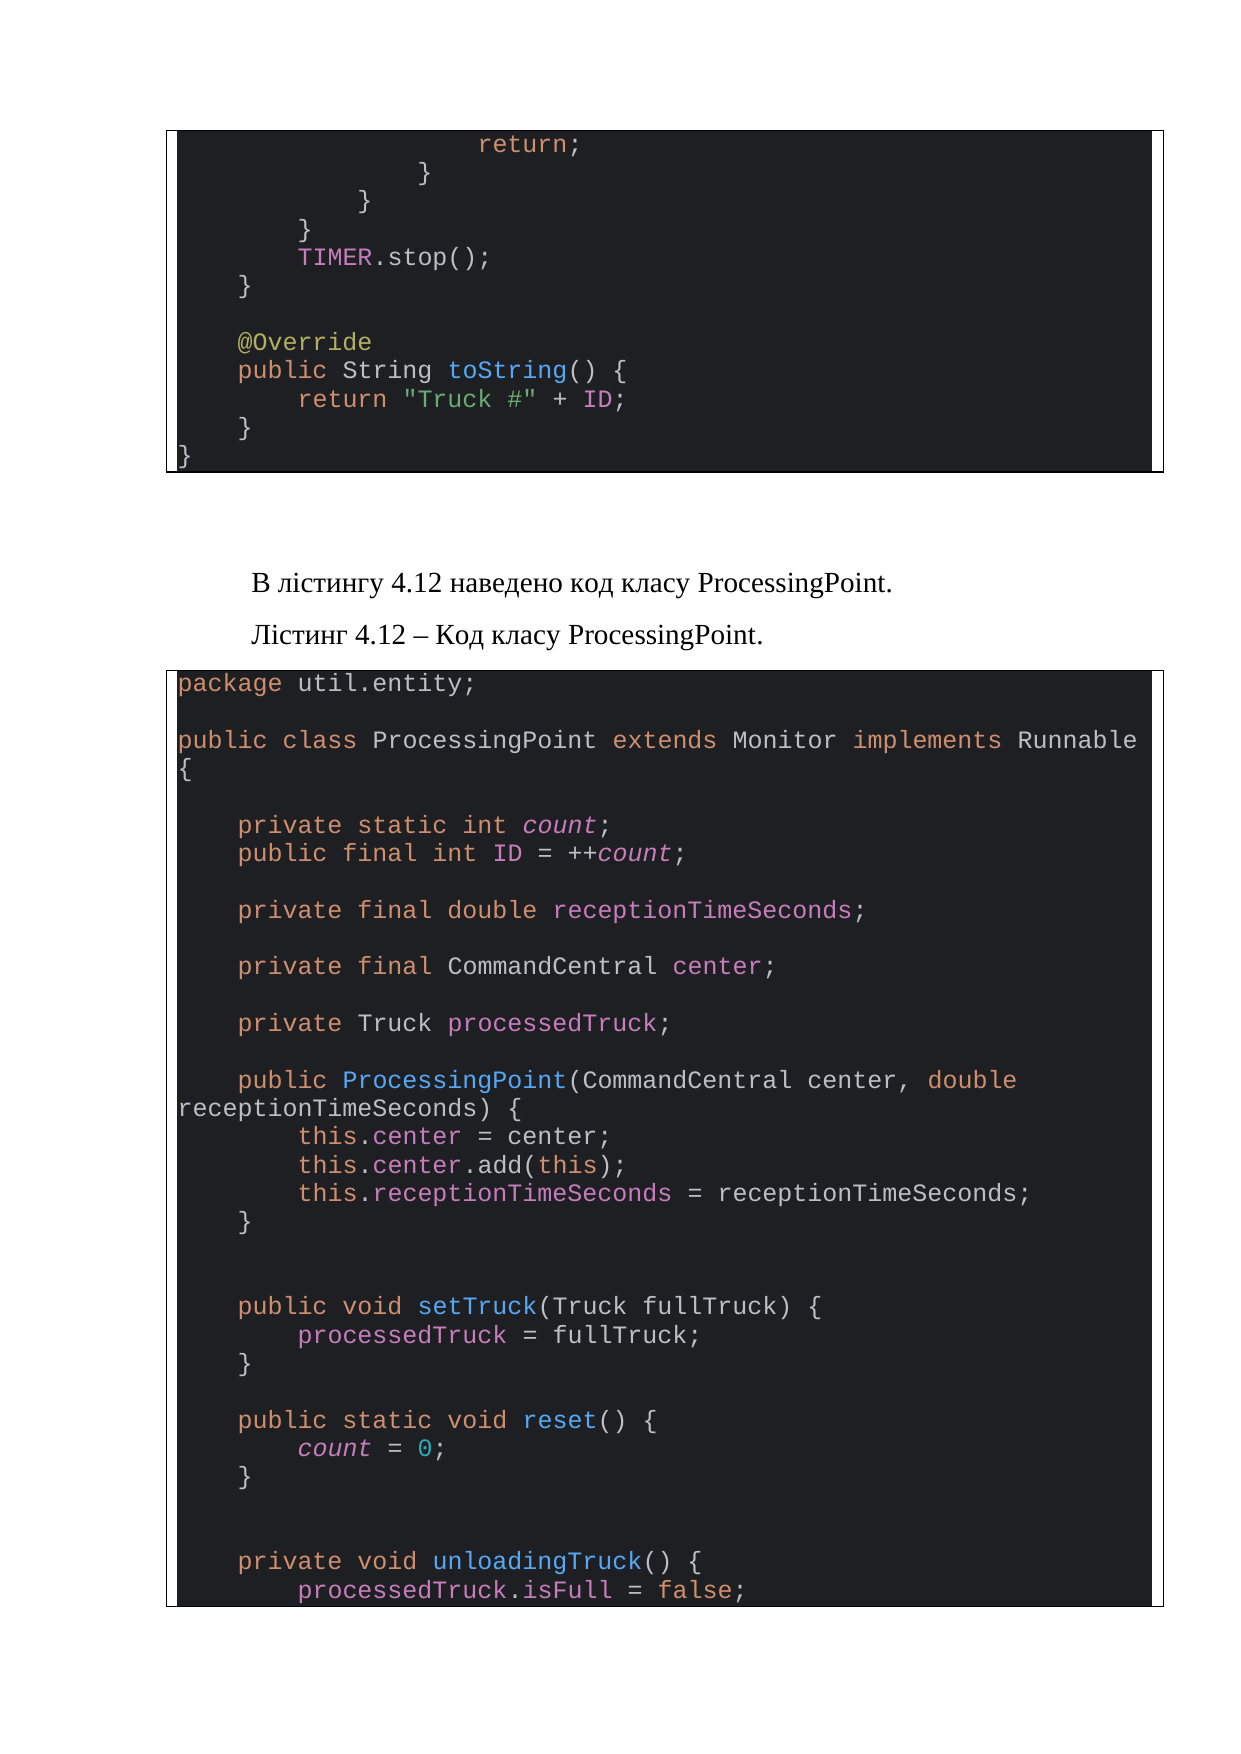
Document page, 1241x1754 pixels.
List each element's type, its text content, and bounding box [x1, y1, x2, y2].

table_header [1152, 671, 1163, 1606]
text Лістинг 4.12 – Код класу ProcessingPoint. [177, 617, 1152, 651]
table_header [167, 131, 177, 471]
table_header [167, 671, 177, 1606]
text В лістингу 4.12 наведено код класу ProcessingPoint. [177, 565, 1152, 599]
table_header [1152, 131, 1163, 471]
